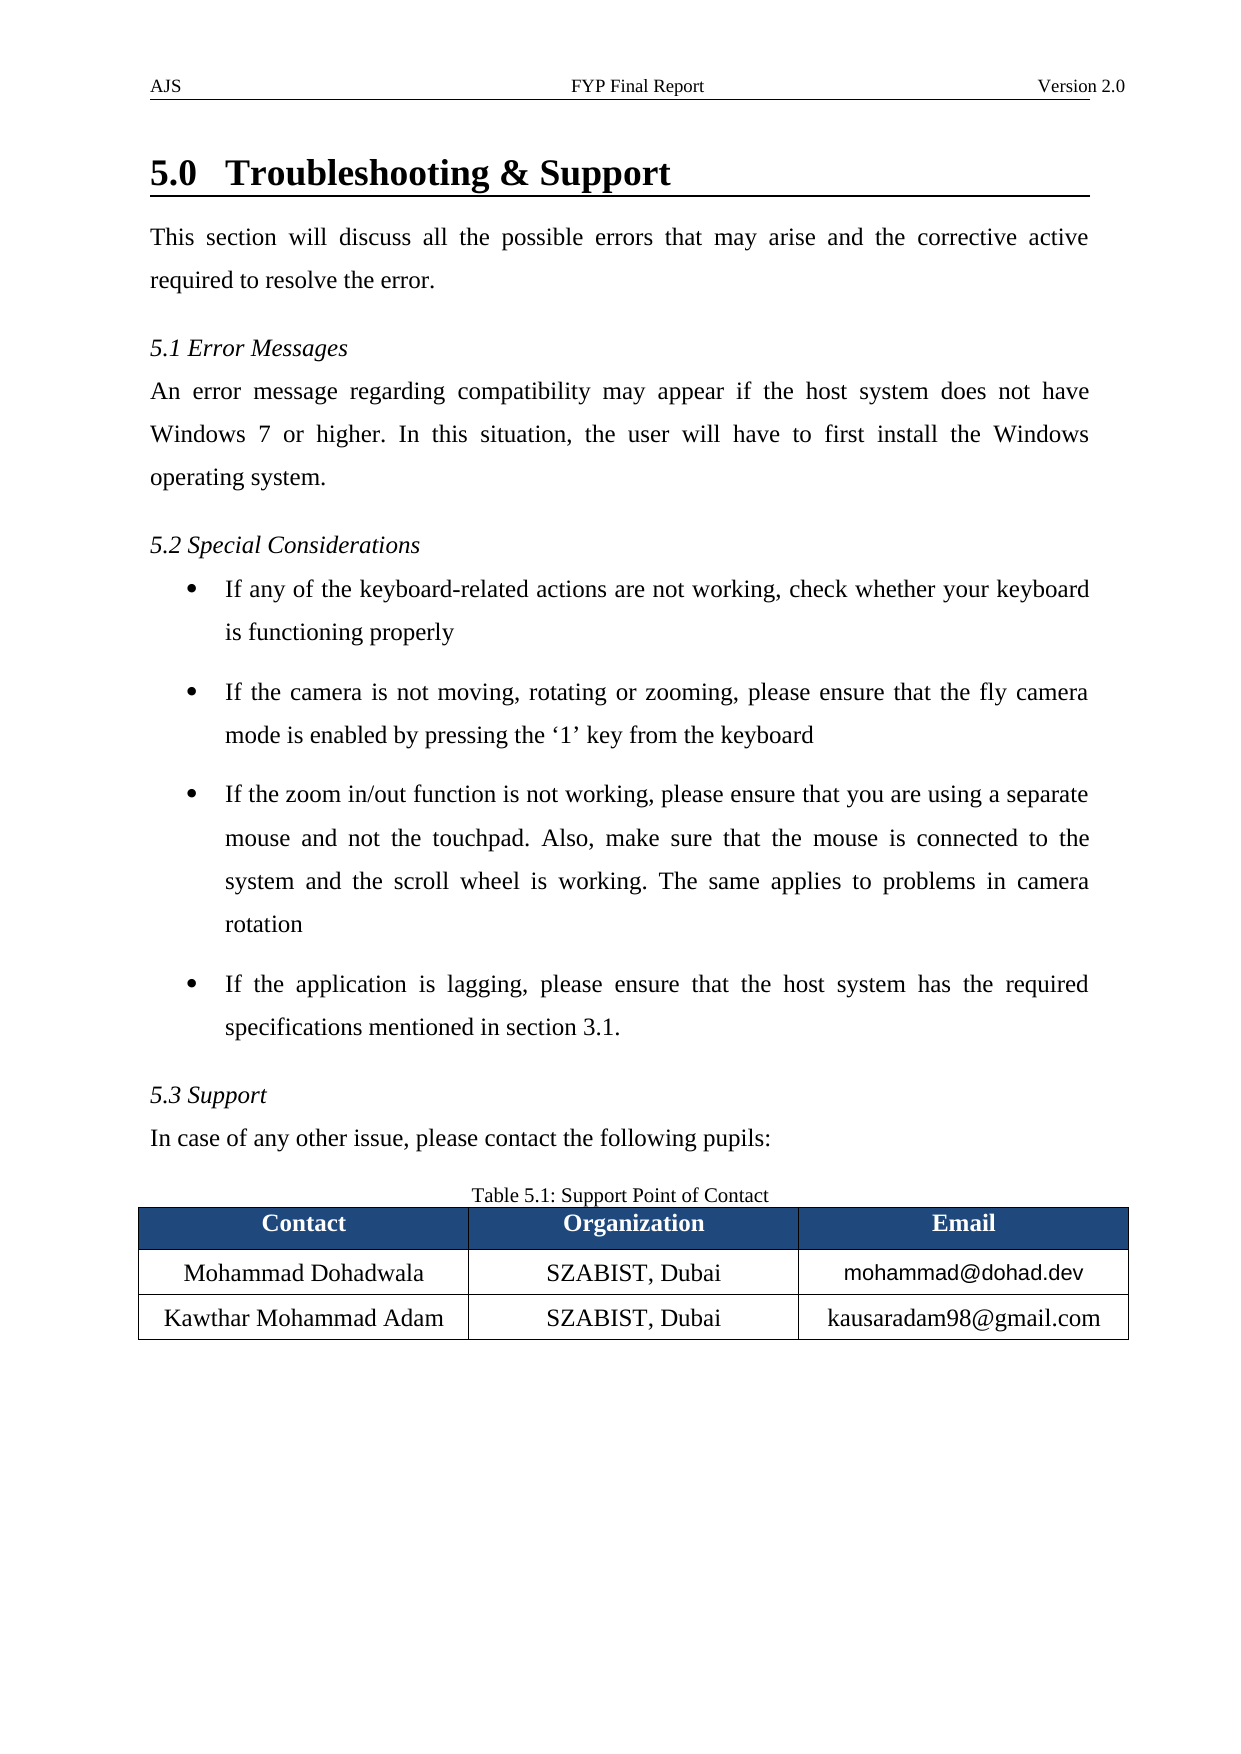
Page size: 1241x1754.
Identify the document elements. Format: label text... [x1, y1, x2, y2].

table_cell SZABIST, Dubai [469, 1250, 798, 1294]
table_cell Kawthar Mohammad Adam [139, 1295, 468, 1339]
text Table 5.1: Support Point of Contact [150, 1183, 1090, 1207]
text This section will discuss all the possible errors that may arise and the corrective active required to resolve the error. [150, 222, 1090, 294]
text Error Messages [150, 333, 1090, 362]
list If the zoom in/out function is not working, please ensure that you are using a separate mouse and not the touchpad. Also, make sure that the mouse is connected to the system and the scroll wheel is working. The same applies to problems in camera rotation [187, 779, 1090, 938]
text Special Considerations [150, 531, 1090, 559]
list If the application is lagging, please ensure that the host system has the required specifications mentioned in section 3.1. [187, 969, 1090, 1041]
list If any of the keyboard-related actions are not working, check whether your keyboard is functioning properly [187, 574, 1090, 646]
list If the camera is not moving, rotating or zooming, please ensure that the fly camera mode is enabled by pressing the ‘1’ key from the keyboard [187, 677, 1090, 748]
table_cell Mohammad Dohadwala [139, 1250, 468, 1294]
table_header Email [799, 1208, 1128, 1249]
table_cell kausaradam98@gmail.com [799, 1295, 1128, 1339]
table_cell mohammad@dohad.dev [799, 1250, 1128, 1294]
table_header Organization [469, 1208, 798, 1249]
text Troubleshooting & Support [150, 150, 1090, 195]
text In case of any other issue, please contact the following pupils: [150, 1123, 1090, 1152]
text An error message regarding compatibility may appear if the host system does not have Windows 7 or higher. In this situation, the user will have to first install the Windows operating system. [150, 376, 1090, 491]
table_cell SZABIST, Dubai [469, 1295, 798, 1339]
table_header Contact [139, 1208, 468, 1249]
text Support [150, 1080, 1090, 1109]
